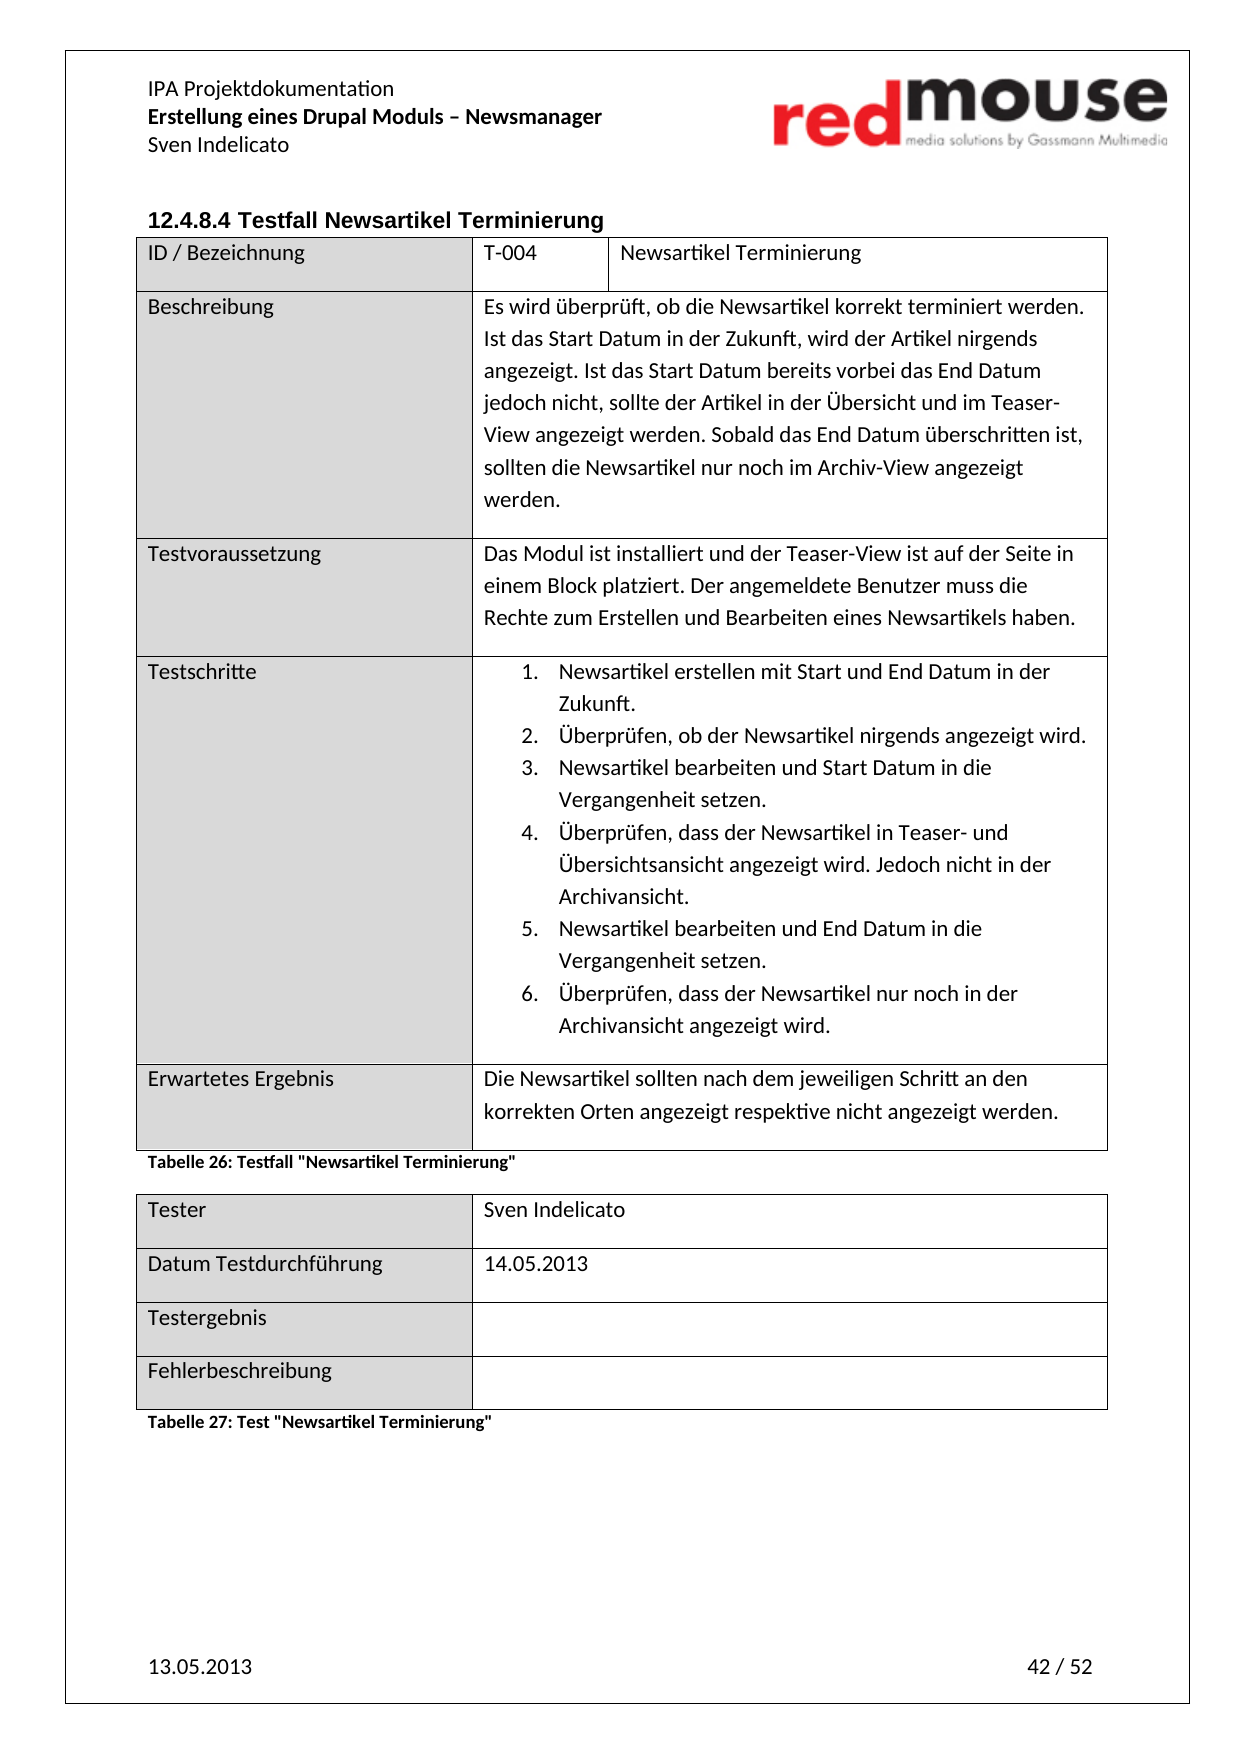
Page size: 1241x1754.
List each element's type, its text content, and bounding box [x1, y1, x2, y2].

table_cell Datum Testdurchführung [137, 1249, 472, 1302]
table_cell [473, 1303, 1107, 1356]
table_cell Fehlerbeschreibung [137, 1357, 472, 1409]
table_cell Die Newsartikel sollten nach dem jeweiligen Schritt an den korrekten Orten angezeigt respektive nicht angezeigt werden. [473, 1065, 1107, 1149]
table_header Tester [137, 1195, 472, 1248]
table_cell 14.05.2013 [473, 1249, 1107, 1302]
text Tabelle 27: Test "Newsartikel Terminierung" [148, 1410, 1093, 1433]
table_cell Testergebnis [137, 1303, 472, 1356]
table_cell Testschritte [137, 657, 472, 1063]
table_cell Newsartikel erstellen mit Start und End Datum in der Zukunft. Überprüfen, ob der Newsartikel nirgends angezeigt wird. Newsartikel bearbeiten und Start Datum in die Vergangenheit setzen. Überprüfen, dass der Newsartikel in Teaser- und Übersichtsansicht angezeigt wird. Jedoch nicht in der Archivansicht. Newsartikel bearbeiten und End Datum in die Vergangenheit setzen. Überprüfen, dass der Newsartikel nur noch in der Archivansicht angezeigt wird. [473, 657, 1107, 1063]
table_cell Beschreibung [137, 292, 472, 538]
table_header Newsartikel Terminierung [609, 238, 1107, 291]
table_cell Das Modul ist installiert und der Teaser-View ist auf der Seite in einem Block platziert. Der angemeldete Benutzer muss die Rechte zum Erstellen und Bearbeiten eines Newsartikels haben. [473, 539, 1107, 656]
table_cell Testvoraussetzung [137, 539, 472, 656]
table_header Sven Indelicato [473, 1195, 1107, 1248]
table_header ID / Bezeichnung [137, 238, 472, 291]
subtitle Testfall Newsartikel Terminierung [148, 207, 1093, 233]
text Tabelle 26: Testfall "Newsartikel Terminierung" [148, 1151, 1093, 1173]
table_cell Es wird überprüft, ob die Newsartikel korrekt terminiert werden. Ist das Start Datum in der Zukunft, wird der Artikel nirgends angezeigt. Ist das Start Datum bereits vorbei das End Datum jedoch nicht, sollte der Artikel in der Übersicht und im Teaser-View angezeigt werden. Sobald das End Datum überschritten ist, sollten die Newsartikel nur noch im Archiv-View angezeigt werden. [473, 292, 1107, 538]
table_header T-004 [473, 238, 608, 291]
picture [773, 78, 1168, 149]
table_cell [473, 1357, 1107, 1409]
table_cell Erwartetes Ergebnis [137, 1065, 472, 1149]
